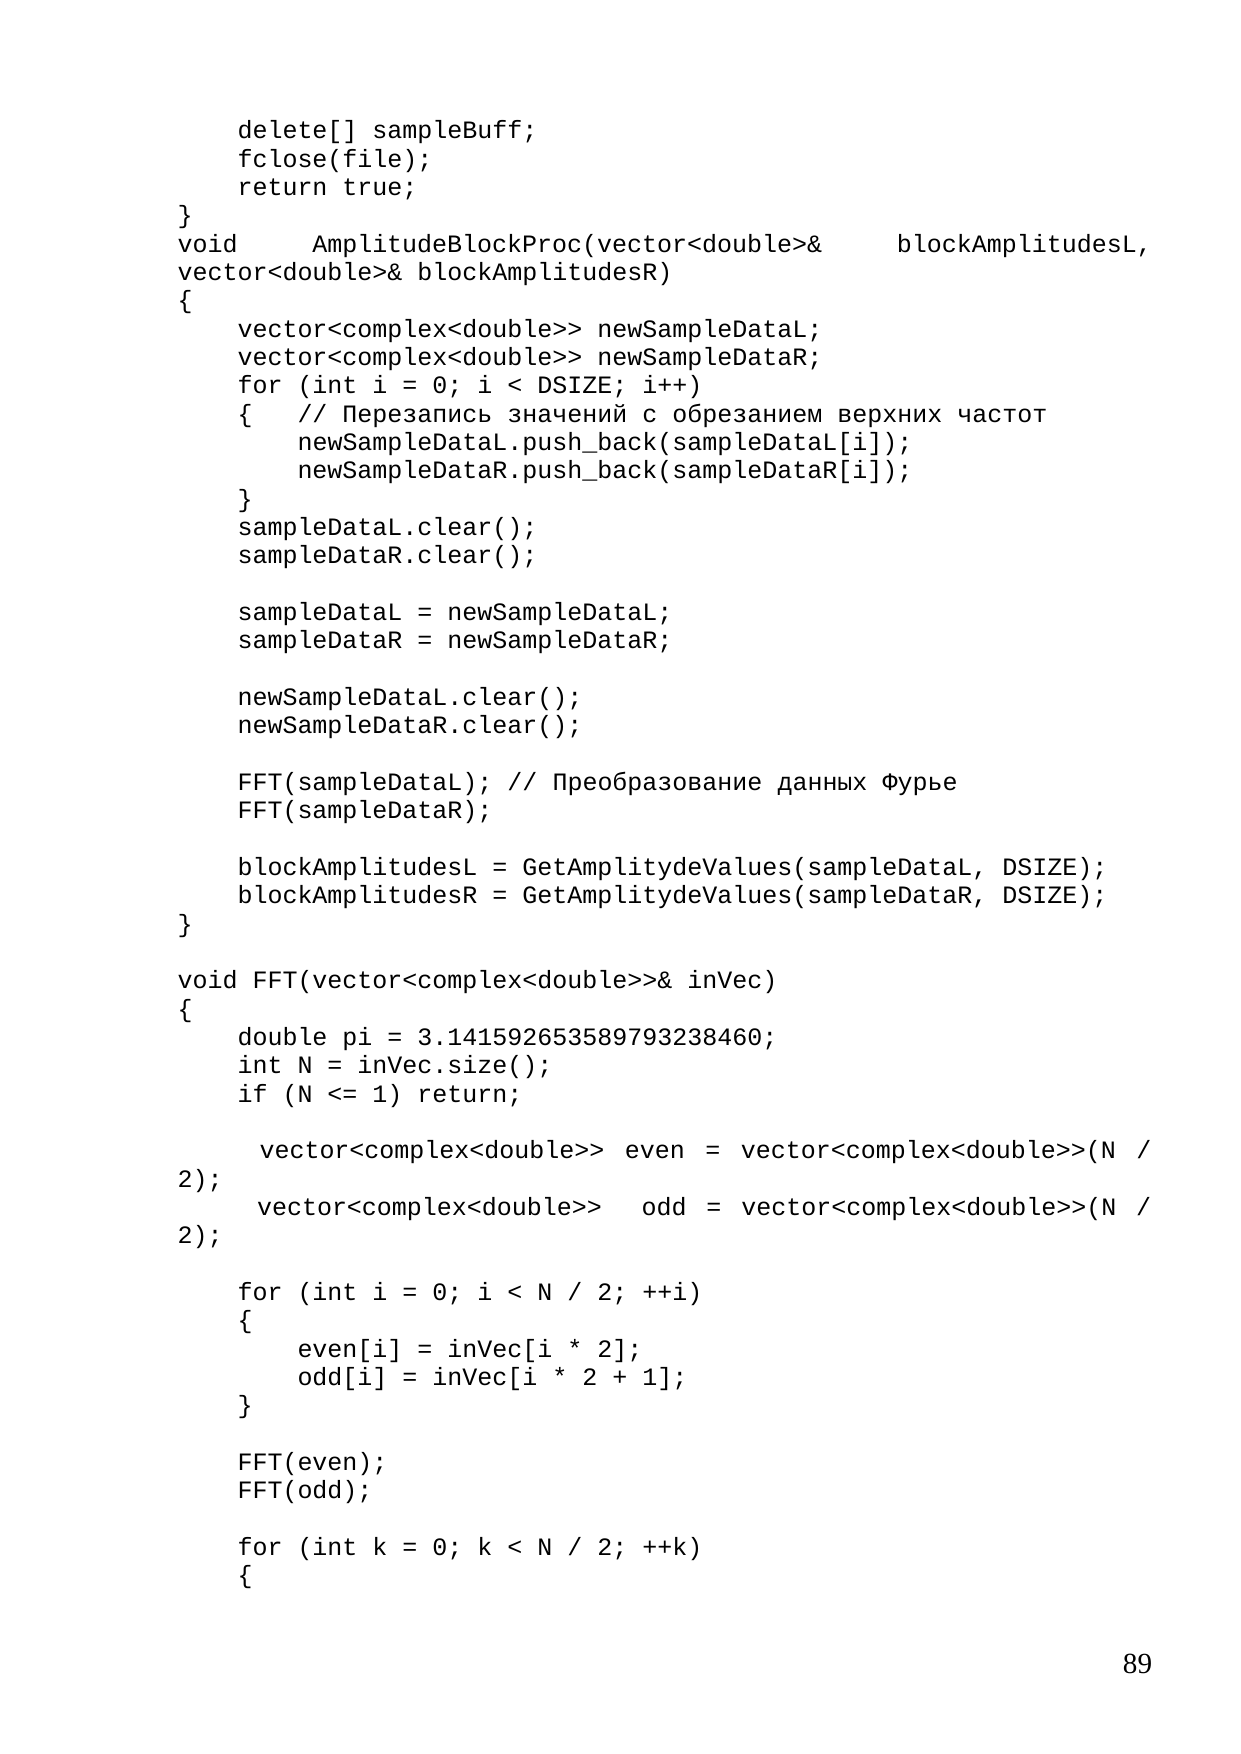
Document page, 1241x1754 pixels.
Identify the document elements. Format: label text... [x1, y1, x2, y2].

text for (int i = 0; i < DSIZE; i++) [177, 373, 1152, 401]
text FFT(sampleDataL); // Преобразование данных Фурье [177, 770, 1152, 798]
text blockAmplitudesR = GetAmplitydeValues(sampleDataR, DSIZE); [177, 883, 1152, 911]
text return true; [177, 175, 1152, 203]
text vector<complex<double>> newSampleDataL; [177, 316, 1152, 345]
text newSampleDataR.push_back(sampleDataR[i]); [177, 458, 1152, 486]
text newSampleDataR.clear(); [177, 713, 1152, 741]
text } [177, 1393, 1152, 1421]
text for (int i = 0; i < N / 2; ++i) [177, 1280, 1152, 1308]
text { [177, 1563, 1152, 1591]
text double pi = 3.141592653589793238460; [177, 1025, 1152, 1053]
text { // Перезапись значений с обрезанием верхних частот [177, 401, 1152, 430]
text if (N <= 1) return; [177, 1081, 1152, 1110]
text vector<complex<double>> odd = vector<complex<double>>(N / 2); [177, 1195, 1152, 1251]
text int N = inVec.size(); [177, 1053, 1152, 1081]
text fclose(file); [177, 146, 1152, 175]
text vector<complex<double>> newSampleDataR; [177, 345, 1152, 373]
text FFT(even); [177, 1450, 1152, 1478]
text newSampleDataL.push_back(sampleDataL[i]); [177, 430, 1152, 458]
text vector<complex<double>> even = vector<complex<double>>(N / 2); [177, 1138, 1152, 1195]
text { [177, 288, 1152, 316]
text void AmplitudeBlockProc(vector<double>& blockAmplitudesL, vector<double>& blockAmplitudesR) [177, 231, 1152, 288]
text { [177, 1308, 1152, 1336]
text odd[i] = inVec[i * 2 + 1]; [177, 1365, 1152, 1393]
text } [177, 911, 1152, 940]
text sampleDataL = newSampleDataL; [177, 600, 1152, 628]
text } [177, 203, 1152, 231]
text even[i] = inVec[i * 2]; [177, 1336, 1152, 1365]
text void FFT(vector<complex<double>>& inVec) [177, 968, 1152, 996]
text blockAmplitudesL = GetAmplitydeValues(sampleDataL, DSIZE); [177, 855, 1152, 883]
text delete[] sampleBuff; [177, 118, 1152, 146]
text sampleDataR = newSampleDataR; [177, 628, 1152, 656]
text newSampleDataL.clear(); [177, 685, 1152, 713]
text } [177, 486, 1152, 515]
text for (int k = 0; k < N / 2; ++k) [177, 1535, 1152, 1563]
text sampleDataL.clear(); [177, 515, 1152, 543]
text FFT(odd); [177, 1478, 1152, 1506]
text sampleDataR.clear(); [177, 543, 1152, 571]
text FFT(sampleDataR); [177, 798, 1152, 826]
text { [177, 996, 1152, 1025]
